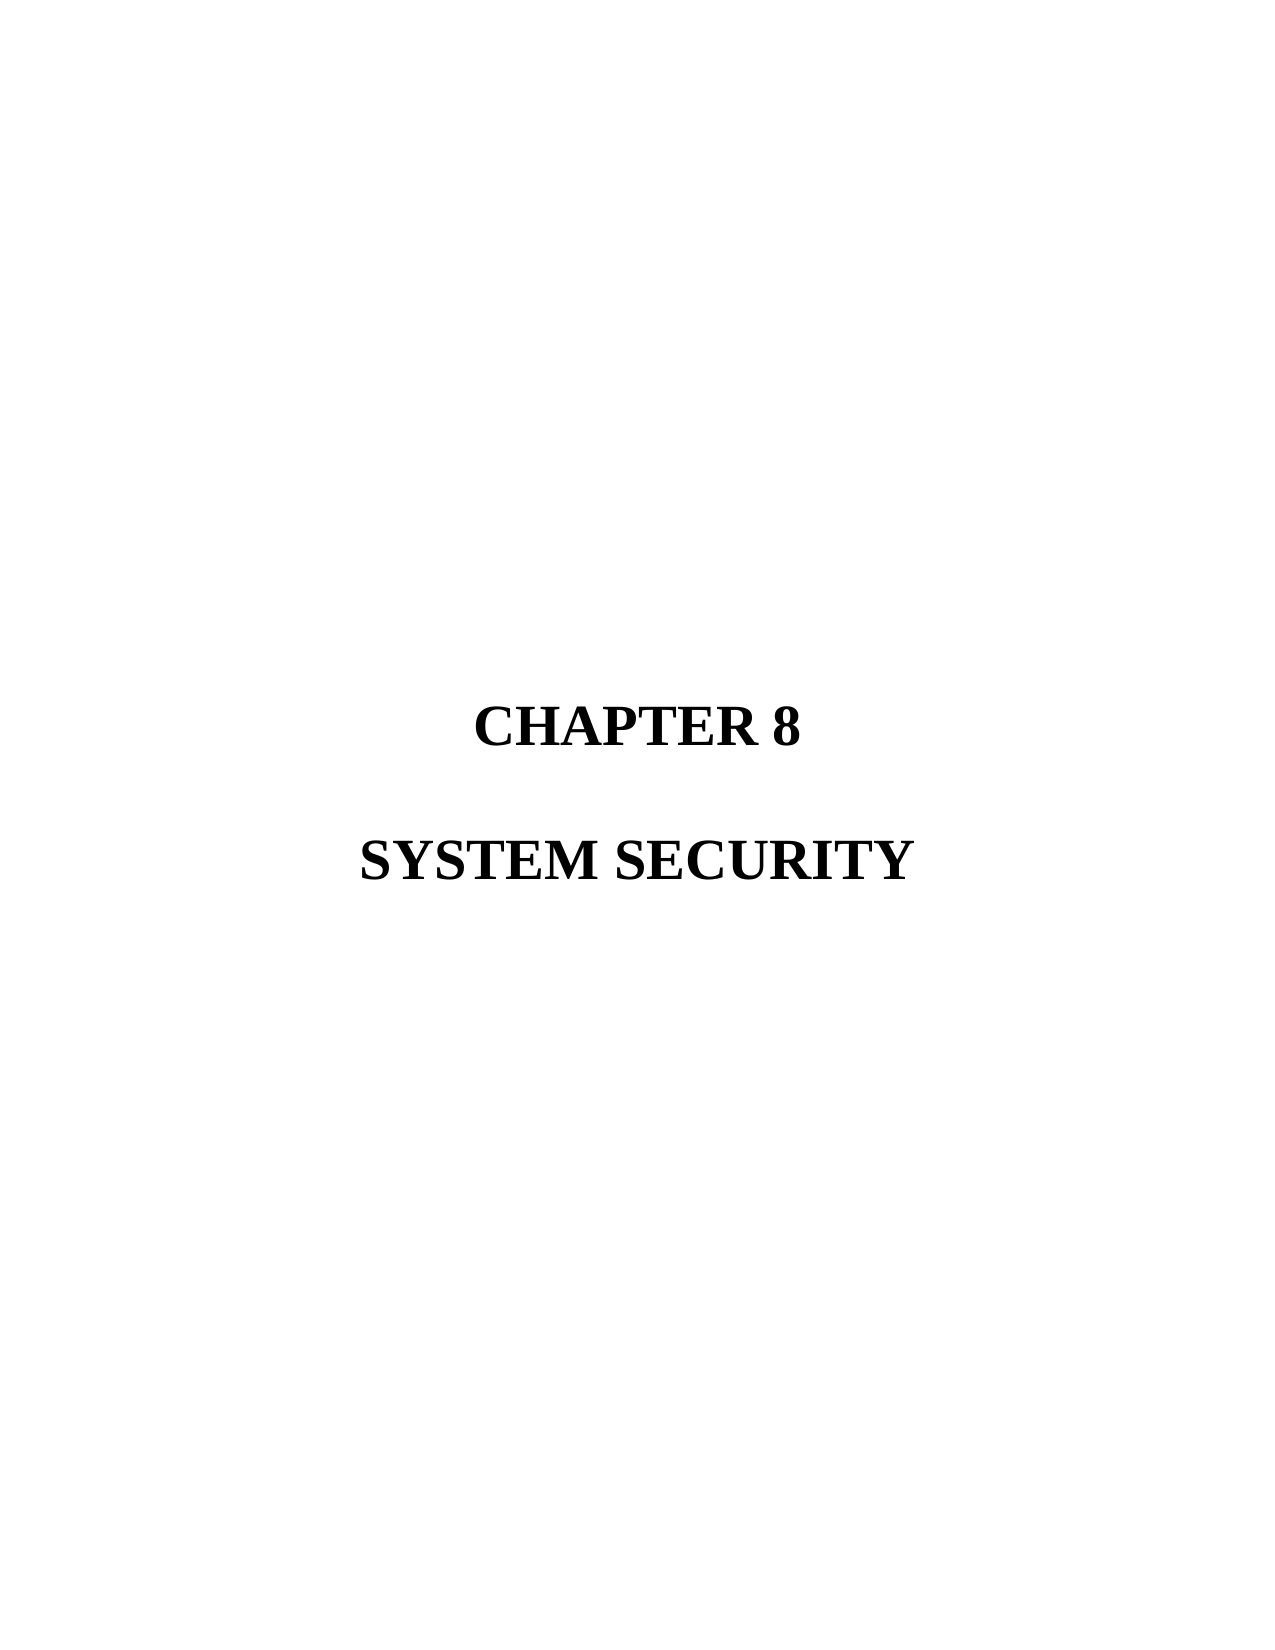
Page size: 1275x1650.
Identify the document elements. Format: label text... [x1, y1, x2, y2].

subtitle CHAPTER 8 SYSTEM SECURITY [359, 691, 916, 892]
